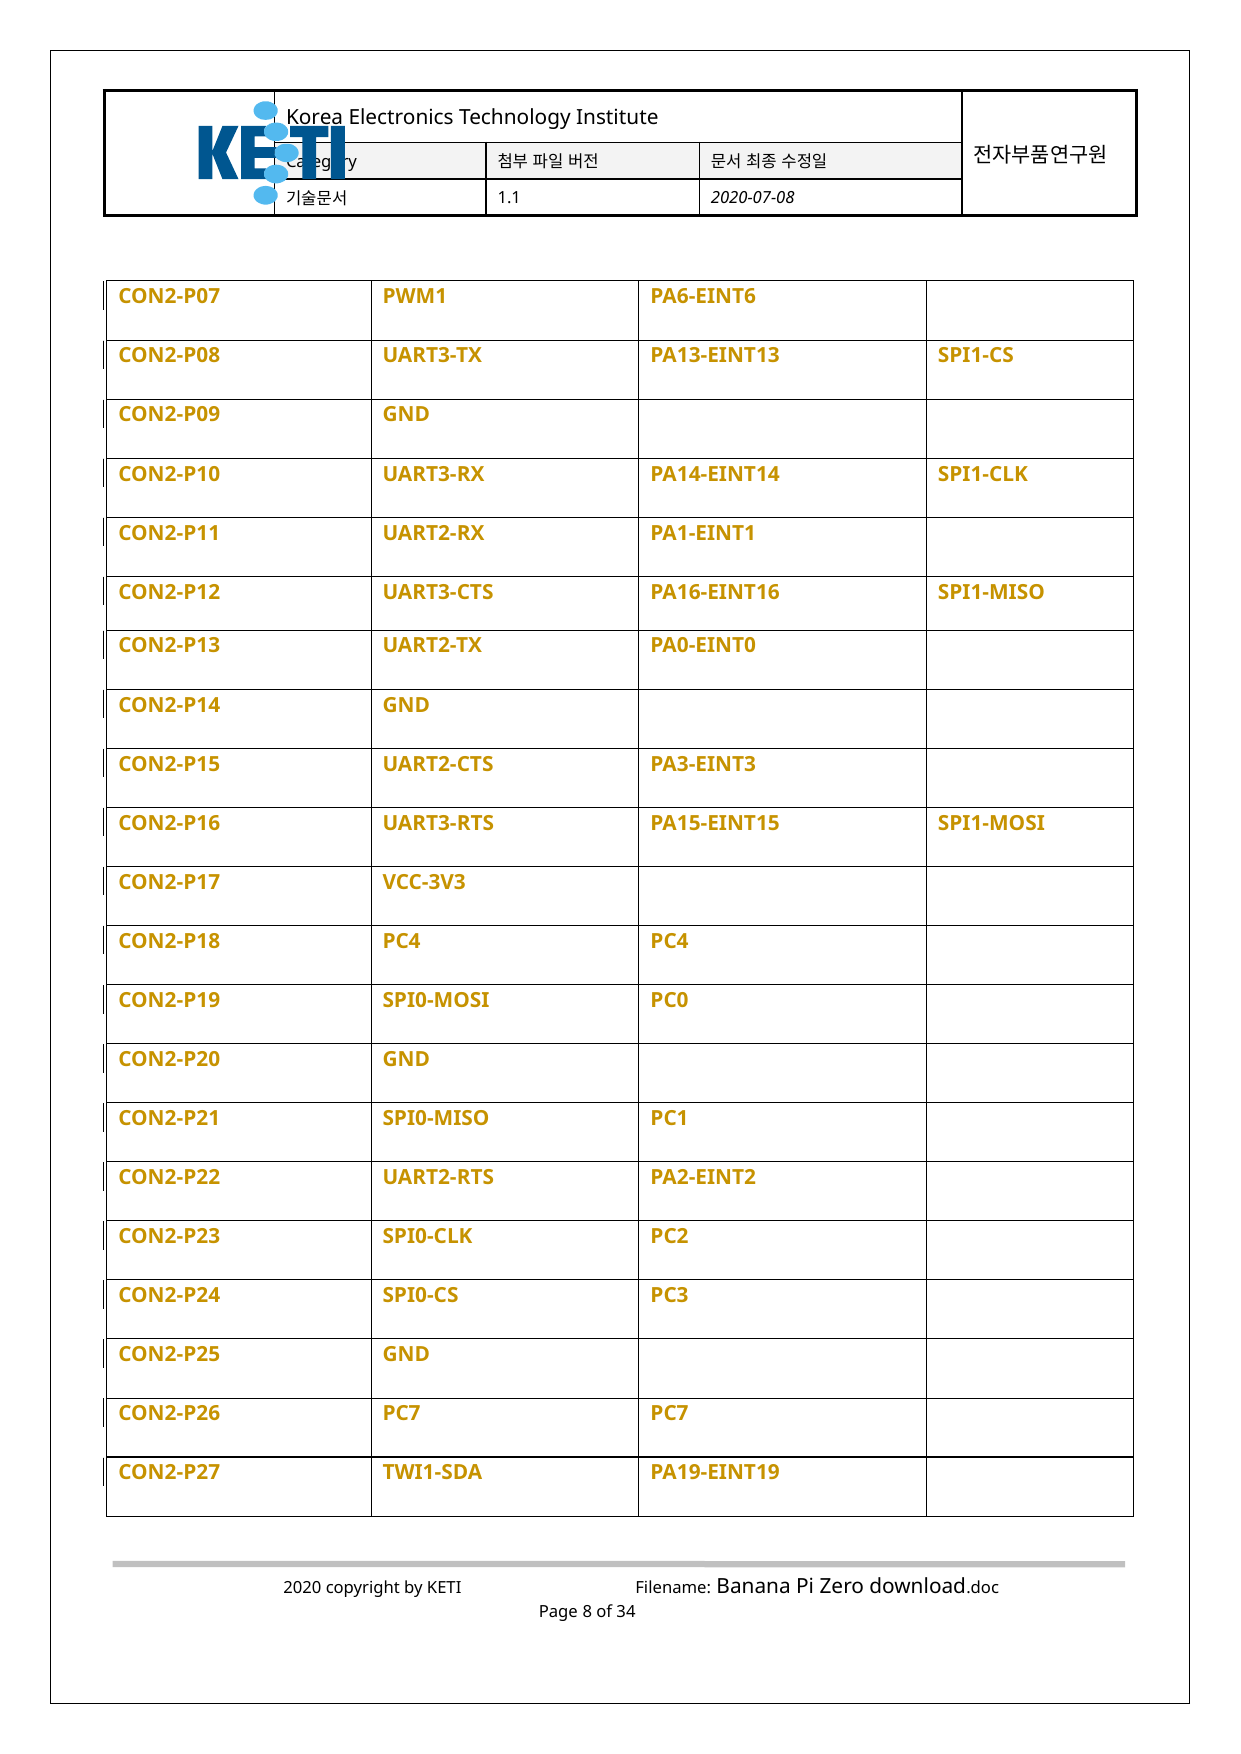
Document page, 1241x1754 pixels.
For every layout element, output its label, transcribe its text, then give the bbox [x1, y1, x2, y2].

table_cell PC2 [639, 1221, 926, 1279]
table_cell [927, 1458, 1133, 1516]
table_cell [639, 1339, 926, 1397]
table_cell CON2-P15 [107, 749, 371, 807]
table_cell CON2-P10 [107, 459, 371, 517]
table_cell CON2-P20 [107, 1044, 371, 1102]
table_cell [927, 867, 1133, 925]
table_cell CON2-P19 [107, 985, 371, 1043]
table_cell GND [372, 1339, 638, 1397]
table_cell PA3-EINT3 [639, 749, 926, 807]
table_cell UART3-RTS [372, 808, 638, 866]
table_cell CON2-P07 [107, 281, 371, 339]
table_cell CON2-P23 [107, 1221, 371, 1279]
table_cell CON2-P24 [107, 1280, 371, 1338]
table_cell PC3 [639, 1280, 926, 1338]
table_cell [927, 690, 1133, 748]
table_cell CON2-P21 [107, 1103, 371, 1161]
table_cell SPI1-MOSI [927, 808, 1133, 866]
table_cell CON2-P13 [107, 631, 371, 689]
table_cell UART2-RX [372, 518, 638, 576]
table_cell [927, 1280, 1133, 1338]
table_cell CON2-P27 [107, 1458, 371, 1516]
table_cell PWM1 [372, 281, 638, 339]
table_cell PC1 [639, 1103, 926, 1161]
table_cell GND [372, 690, 638, 748]
table_cell [639, 867, 926, 925]
table_cell SPI1-MISO [927, 577, 1133, 629]
table_cell [639, 690, 926, 748]
table_cell GND [372, 400, 638, 458]
table_cell [927, 631, 1133, 689]
table_cell PC7 [639, 1399, 926, 1456]
table_cell [927, 281, 1133, 339]
table_cell UART3-CTS [372, 577, 638, 629]
table_cell [927, 400, 1133, 458]
table_cell UART2-CTS [372, 749, 638, 807]
table_cell CON2-P25 [107, 1339, 371, 1397]
table_cell UART3-RX [372, 459, 638, 517]
table_cell [927, 1103, 1133, 1161]
table_cell PA14-EINT14 [639, 459, 926, 517]
table_cell CON2-P16 [107, 808, 371, 866]
table_cell SPI1-CS [927, 341, 1133, 398]
table_cell SPI1-CLK [927, 459, 1133, 517]
table_cell UART3-TX [372, 341, 638, 398]
table_cell [639, 1044, 926, 1102]
table_cell [927, 985, 1133, 1043]
table_cell PA2-EINT2 [639, 1162, 926, 1220]
table_cell CON2-P17 [107, 867, 371, 925]
table_cell CON2-P12 [107, 577, 371, 629]
table_cell UART2-RTS [372, 1162, 638, 1220]
table_cell PA0-EINT0 [639, 631, 926, 689]
table_cell [639, 400, 926, 458]
table_cell PA13-EINT13 [639, 341, 926, 398]
table_cell CON2-P22 [107, 1162, 371, 1220]
table_cell PA16-EINT16 [639, 577, 926, 629]
table_cell PA19-EINT19 [639, 1458, 926, 1516]
table_cell [927, 1221, 1133, 1279]
table_cell SPI0-MISO [372, 1103, 638, 1161]
table_cell PC7 [372, 1399, 638, 1456]
table_cell PC0 [639, 985, 926, 1043]
table_cell [927, 1044, 1133, 1102]
table_cell TWI1-SDA [372, 1458, 638, 1516]
table_cell PA6-EINT6 [639, 281, 926, 339]
table_cell VCC-3V3 [372, 867, 638, 925]
table_cell PC4 [372, 926, 638, 984]
table_cell PC4 [639, 926, 926, 984]
table_cell CON2-P11 [107, 518, 371, 576]
table_cell UART2-TX [372, 631, 638, 689]
table_cell SPI0-MOSI [372, 985, 638, 1043]
table_cell SPI0-CLK [372, 1221, 638, 1279]
table_cell CON2-P09 [107, 400, 371, 458]
table_cell GND [372, 1044, 638, 1102]
table_cell [927, 926, 1133, 984]
table_cell PA1-EINT1 [639, 518, 926, 576]
table_cell [927, 749, 1133, 807]
table_cell CON2-P08 [107, 341, 371, 398]
table_cell [927, 1399, 1133, 1456]
table_cell SPI0-CS [372, 1280, 638, 1338]
table_cell CON2-P18 [107, 926, 371, 984]
table_cell [927, 1162, 1133, 1220]
table_cell PA15-EINT15 [639, 808, 926, 866]
table_cell CON2-P26 [107, 1399, 371, 1456]
table_cell CON2-P14 [107, 690, 371, 748]
table_cell [927, 1339, 1133, 1397]
table_cell [927, 518, 1133, 576]
